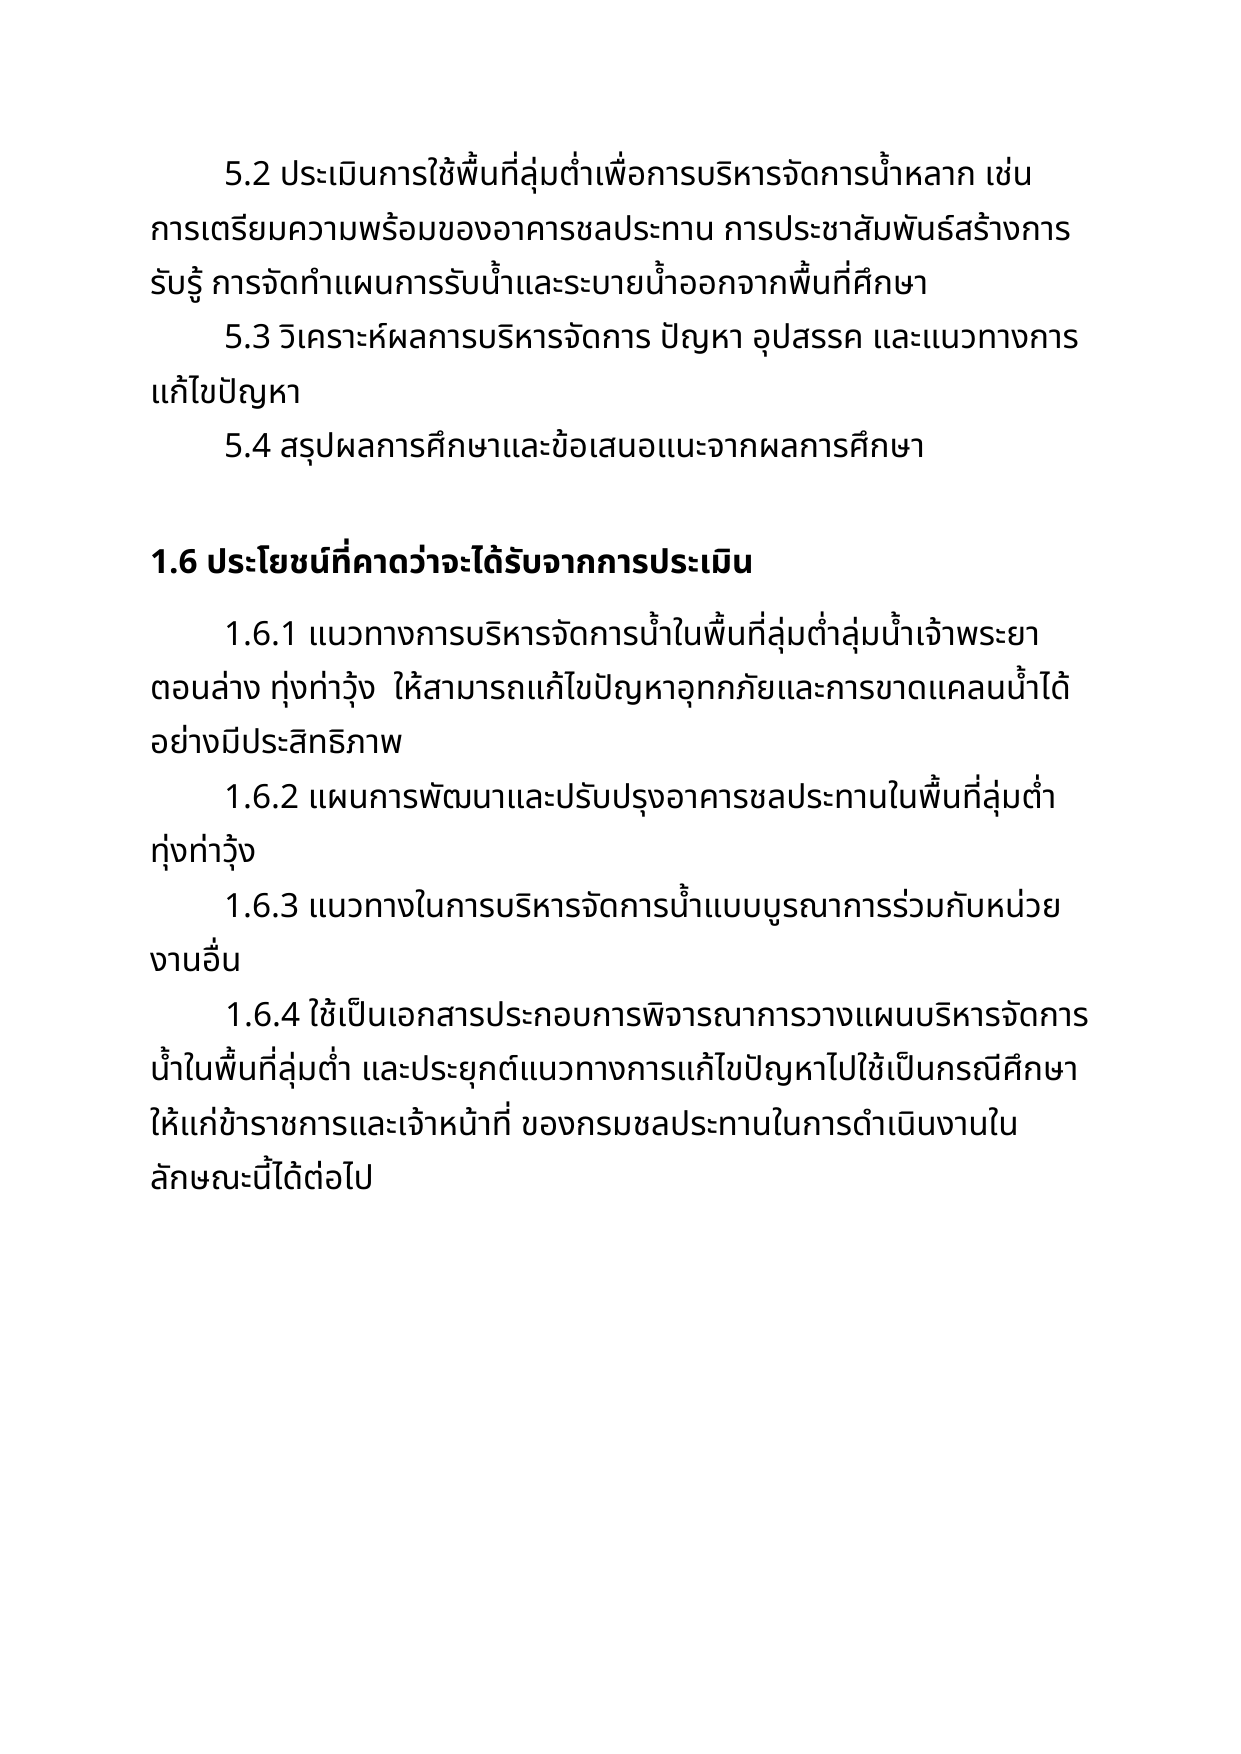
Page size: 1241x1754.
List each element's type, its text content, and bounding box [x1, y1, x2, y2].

text 1.6 ประโยชน์ที่คาดว่าจะได้รับจากการประเมิน [150, 538, 1090, 589]
list 5.2 ประเมินการใช้พื้นที่ลุ่มต่ำเพื่อการบริหารจัดการน้ำหลาก เช่น การเตรียมความพร้อมของอาคารชลประทาน การประชาสัมพันธ์สร้างการรับรู้ การจัดทำแผนการรับน้ำและระบายน้ำออกจากพื้นที่ศึกษา [150, 150, 1090, 309]
list 5.4 สรุปผลการศึกษาและข้อเสนอแนะจากผลการศึกษา [150, 422, 1090, 473]
list 1.6.1 แนวทางการบริหารจัดการน้ำในพื้นที่ลุ่มต่ำลุ่มน้ำเจ้าพระยาตอนล่าง ทุ่งท่าวุ้ง ให้สามารถแก้ไขปัญหาอุทกภัยและการขาดแคลนน้ำได้อย่างมีประสิทธิภาพ [150, 609, 1090, 769]
list 1.6.2 แผนการพัฒนาและปรับปรุงอาคารชลประทานในพื้นที่ลุ่มต่ำทุ่งท่าวุ้ง [150, 773, 1090, 878]
list 1.6.4 ใช้เป็นเอกสารประกอบการพิจารณาการวางแผนบริหารจัดการน้ำในพื้นที่ลุ่มต่ำ และประยุกต์แนวทางการแก้ไขปัญหาไปใช้เป็นกรณีศึกษาให้แก่ข้าราชการและเจ้าหน้าที่ ของกรมชลประทานในการดำเนินงานในลักษณะนี้ได้ต่อไป [150, 991, 1090, 1204]
list 5.3 วิเคราะห์ผลการบริหารจัดการ ปัญหา อุปสรรค และแนวทางการแก้ไขปัญหา [150, 313, 1090, 418]
list 1.6.3 แนวทางในการบริหารจัดการน้ำแบบบูรณาการร่วมกับหน่วยงานอื่น [150, 882, 1090, 987]
